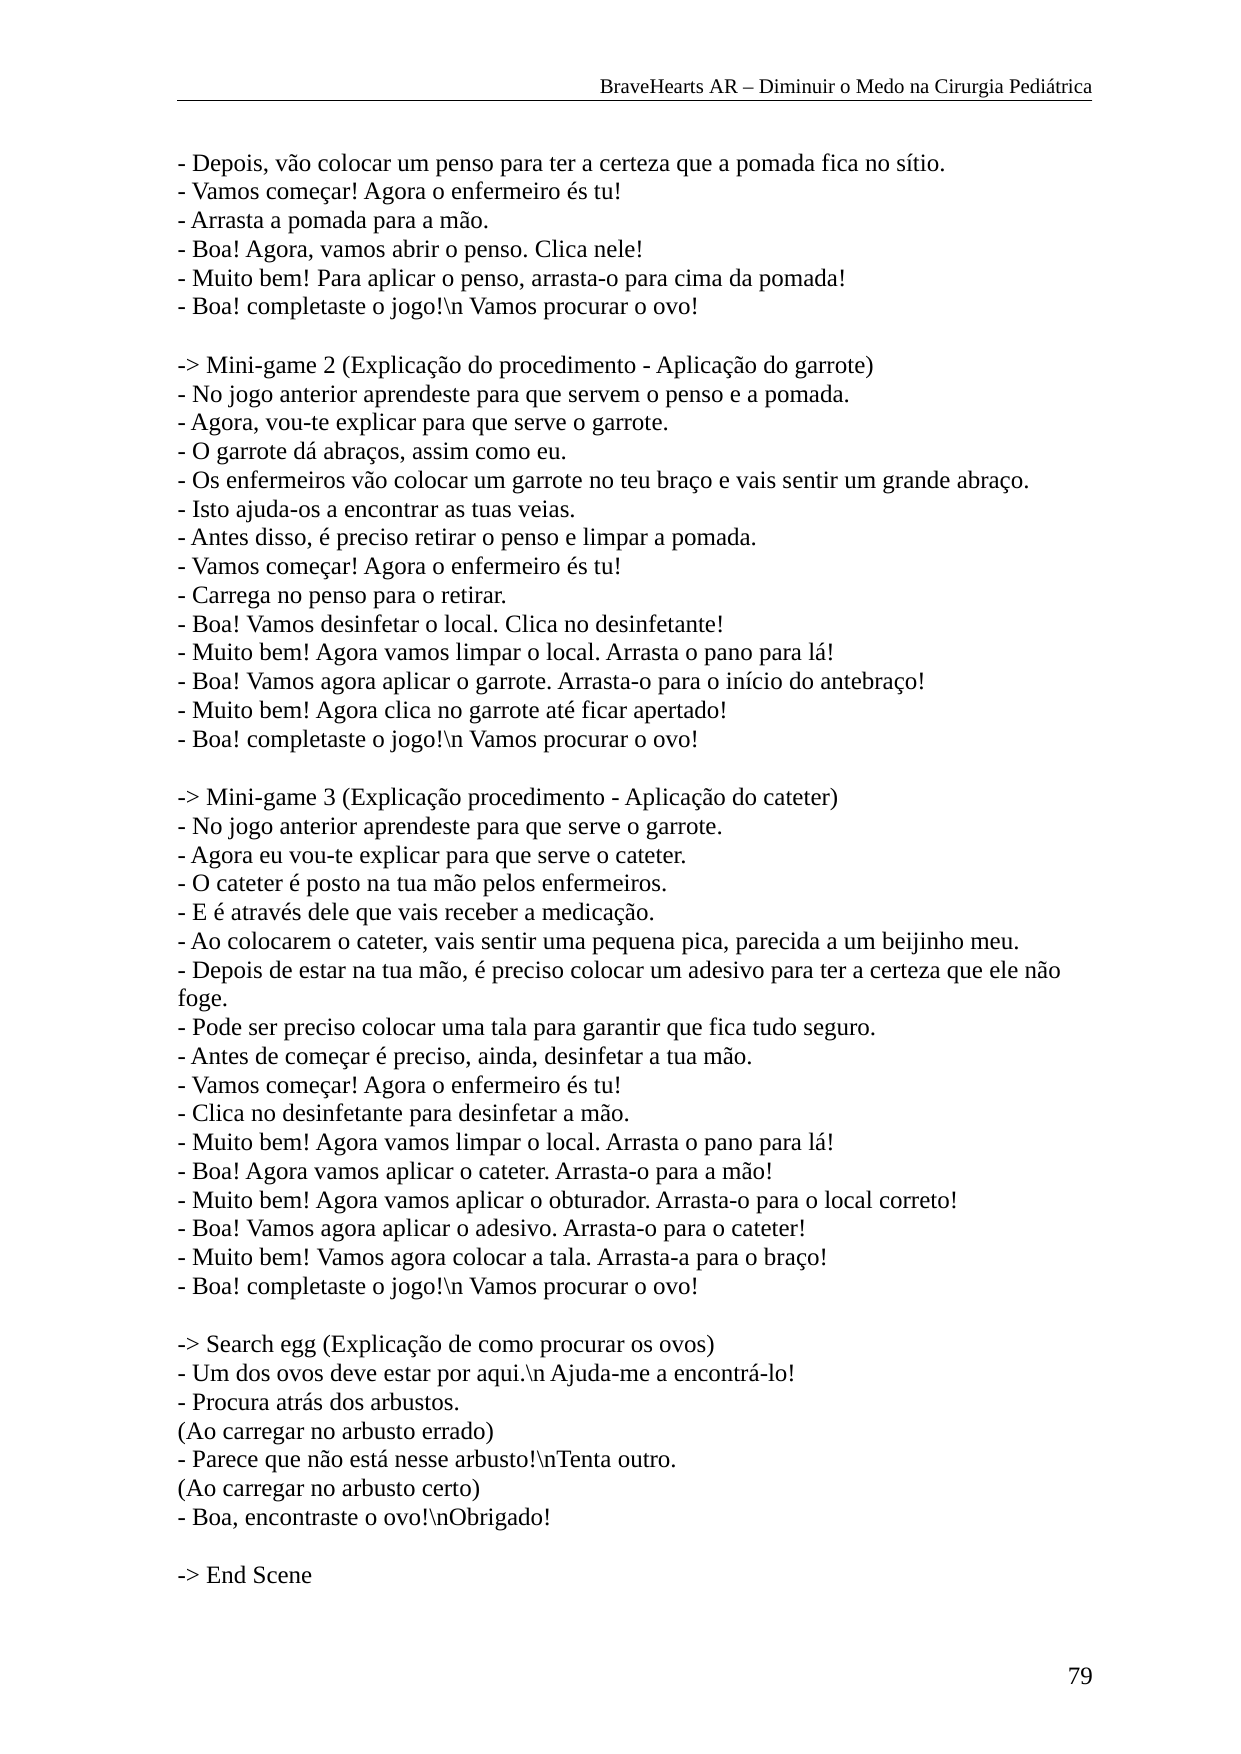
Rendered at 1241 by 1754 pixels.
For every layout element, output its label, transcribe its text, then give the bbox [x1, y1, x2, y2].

text - Muito bem! Vamos agora colocar a tala. Arrasta-a para o braço! [177, 1242, 1092, 1271]
text - Procura atrás dos arbustos. [177, 1387, 1092, 1416]
text - Arrasta a pomada para a mão. [177, 205, 1092, 234]
text - Antes disso, é preciso retirar o penso e limpar a pomada. [177, 522, 1092, 551]
text -> Search egg (Explicação de como procurar os ovos) [177, 1329, 1092, 1358]
text -> Mini-game 2 (Explicação do procedimento - Aplicação do garrote) [177, 350, 1092, 379]
text - Vamos começar! Agora o enfermeiro és tu! [177, 1070, 1092, 1098]
text - Vamos começar! Agora o enfermeiro és tu! [177, 176, 1092, 205]
text - Muito bem! Agora vamos limpar o local. Arrasta o pano para lá! [177, 1127, 1092, 1156]
text - Agora eu vou-te explicar para que serve o cateter. [177, 840, 1092, 868]
text - Os enfermeiros vão colocar um garrote no teu braço e vais sentir um grande abraço. [177, 465, 1092, 494]
text - Boa! Agora, vamos abrir o penso. Clica nele! [177, 234, 1092, 263]
text - Pode ser preciso colocar uma tala para garantir que fica tudo seguro. [177, 1012, 1092, 1041]
text -> End Scene [177, 1561, 1092, 1589]
text (Ao carregar no arbusto errado) [177, 1416, 1092, 1444]
text - Agora, vou-te explicar para que serve o garrote. [177, 407, 1092, 436]
text - Um dos ovos deve estar por aqui.\n Ajuda-me a encontrá-lo! [177, 1358, 1092, 1387]
text - Parece que não está nesse arbusto!\nTenta outro. [177, 1444, 1092, 1473]
text - Boa! completaste o jogo!\n Vamos procurar o ovo! [177, 724, 1092, 752]
text - O garrote dá abraços, assim como eu. [177, 436, 1092, 465]
text (Ao carregar no arbusto certo) [177, 1473, 1092, 1502]
text - Boa! completaste o jogo!\n Vamos procurar o ovo! [177, 291, 1092, 320]
text - Carrega no penso para o retirar. [177, 580, 1092, 609]
text - Depois, vão colocar um penso para ter a certeza que a pomada fica no sítio. [177, 148, 1092, 176]
text - Clica no desinfetante para desinfetar a mão. [177, 1098, 1092, 1127]
text - E é através dele que vais receber a medicação. [177, 897, 1092, 926]
text - Vamos começar! Agora o enfermeiro és tu! [177, 551, 1092, 580]
text - Boa, encontraste o ovo!\nObrigado! [177, 1502, 1092, 1531]
text - Boa! Vamos agora aplicar o garrote. Arrasta-o para o início do antebraço! [177, 666, 1092, 695]
text - Boa! Vamos desinfetar o local. Clica no desinfetante! [177, 609, 1092, 637]
text - No jogo anterior aprendeste para que serve o garrote. [177, 811, 1092, 840]
text - Depois de estar na tua mão, é preciso colocar um adesivo para ter a certeza que ele não foge. [177, 955, 1092, 1012]
text - Muito bem! Agora vamos aplicar o obturador. Arrasta-o para o local correto! [177, 1185, 1092, 1213]
text - Boa! Agora vamos aplicar o cateter. Arrasta-o para a mão! [177, 1156, 1092, 1185]
text - Boa! completaste o jogo!\n Vamos procurar o ovo! [177, 1271, 1092, 1300]
text - Antes de começar é preciso, ainda, desinfetar a tua mão. [177, 1041, 1092, 1070]
text - Boa! Vamos agora aplicar o adesivo. Arrasta-o para o cateter! [177, 1213, 1092, 1242]
text - Muito bem! Agora vamos limpar o local. Arrasta o pano para lá! [177, 637, 1092, 666]
text - Muito bem! Agora clica no garrote até ficar apertado! [177, 695, 1092, 724]
text - Ao colocarem o cateter, vais sentir uma pequena pica, parecida a um beijinho meu. [177, 926, 1092, 955]
text - Isto ajuda-os a encontrar as tuas veias. [177, 494, 1092, 522]
text - No jogo anterior aprendeste para que servem o penso e a pomada. [177, 379, 1092, 407]
text -> Mini-game 3 (Explicação procedimento - Aplicação do cateter) [177, 782, 1092, 811]
text - O cateter é posto na tua mão pelos enfermeiros. [177, 868, 1092, 897]
text - Muito bem! Para aplicar o penso, arrasta-o para cima da pomada! [177, 263, 1092, 291]
